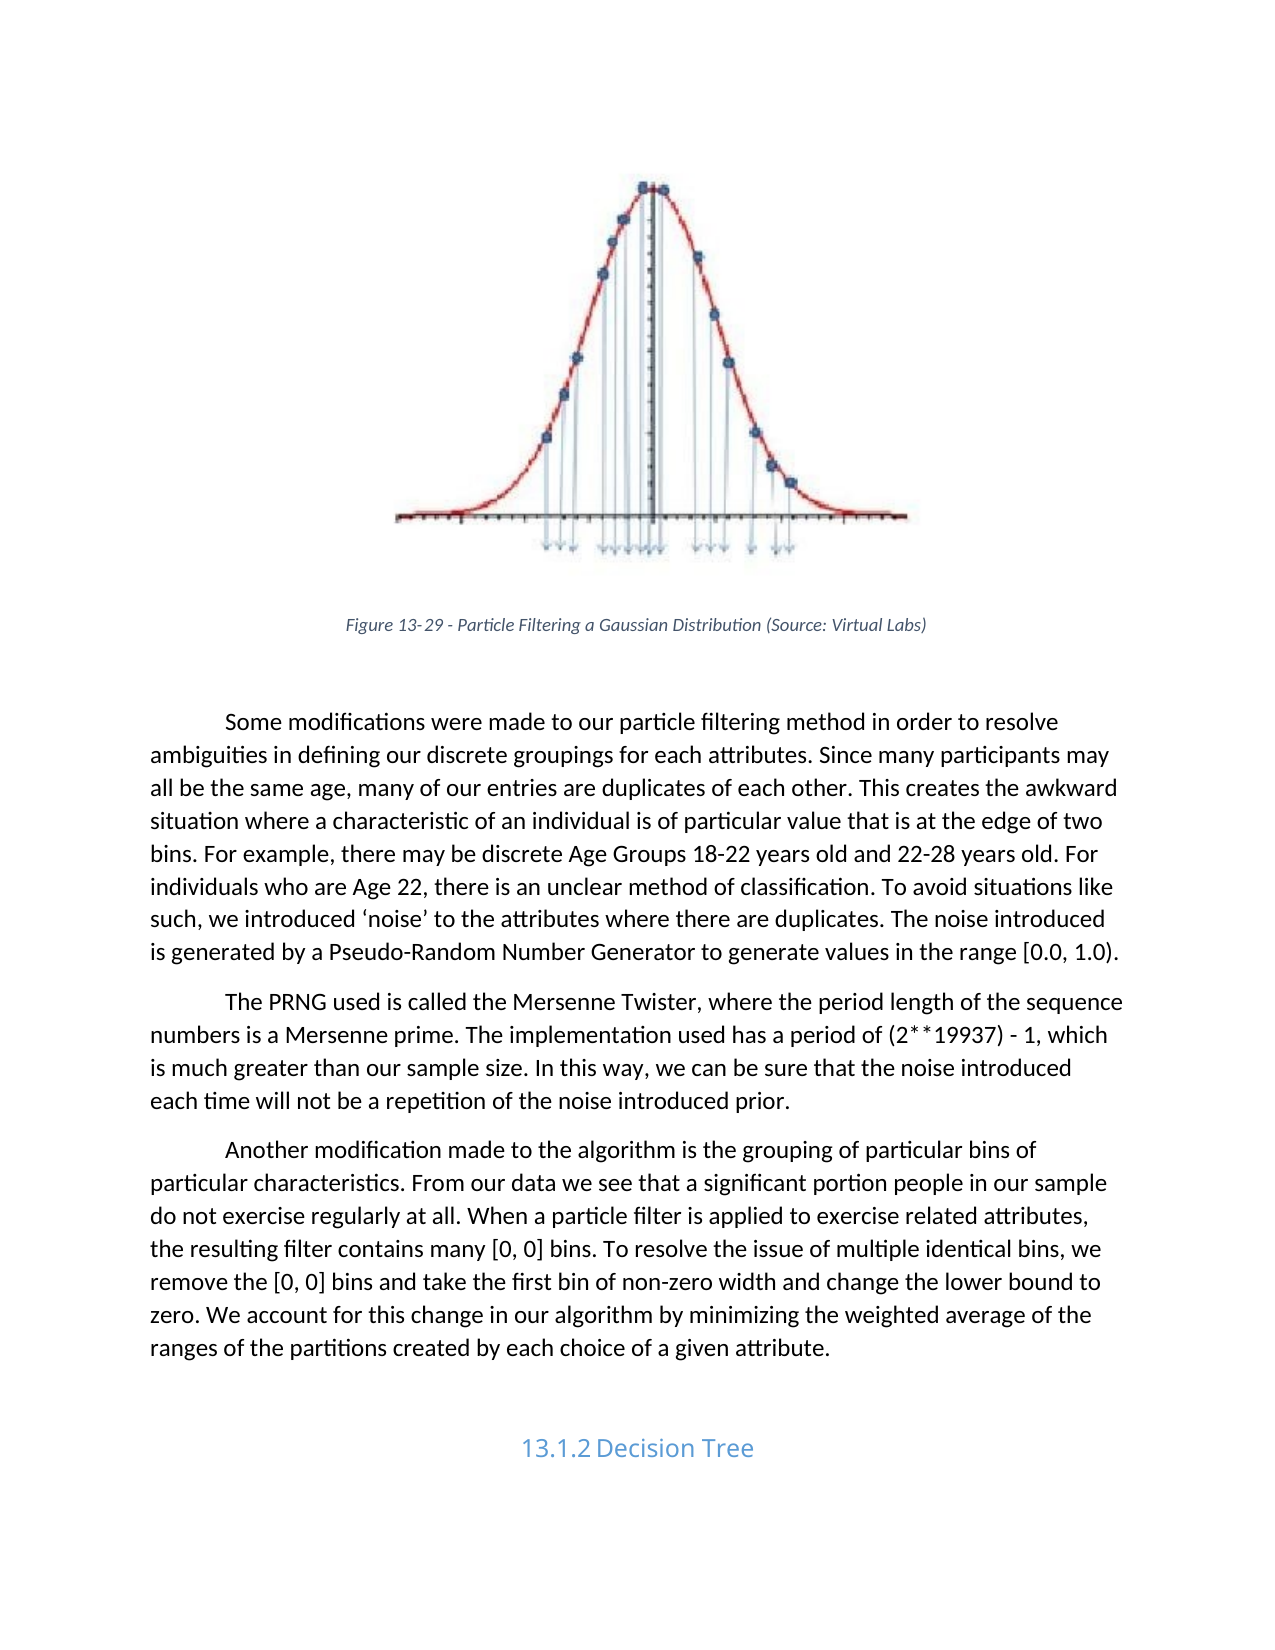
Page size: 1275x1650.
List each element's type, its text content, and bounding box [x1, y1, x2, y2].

text The PRNG used is called the Mersenne Twister, where the period length of the sequence numbers is a Mersenne prime. The implementation used has a period of (2**19937) - 1, which is much greater than our sample size. In this way, we can be sure that the noise introduced each time will not be a repetition of the noise introduced prior. [150, 986, 1125, 1115]
subtitle Decision Tree [150, 1431, 1125, 1465]
picture [344, 150, 931, 594]
text Some modifications were made to our particle filtering method in order to resolve ambiguities in defining our discrete groupings for each attributes. Since many participants may all be the same age, many of our entries are duplicates of each other. This creates the awkward situation where a characteristic of an individual is of particular value that is at the edge of two bins. For example, there may be discrete Age Groups 18-22 years old and 22-28 years old. For individuals who are Age 22, there is an unclear method of classification. To avoid situations like such, we introduced ‘noise’ to the attributes where there are duplicates. The noise introduced is generated by a Pseudo-Random Number Generator to generate values in the range [0.0, 1.0). [150, 706, 1125, 967]
text Another modification made to the algorithm is the grouping of particular bins of particular characteristics. From our data we see that a significant portion people in our sample do not exercise regularly at all. When a particle filter is applied to exercise related attributes, the resulting filter contains many [0, 0] bins. To resolve the issue of multiple identical bins, we remove the [0, 0] bins and take the first bin of non-zero width and change the lower bound to zero. We account for this change in our algorithm by minimizing the weighted average of the ranges of the partitions created by each choice of a given attribute. [150, 1134, 1125, 1362]
